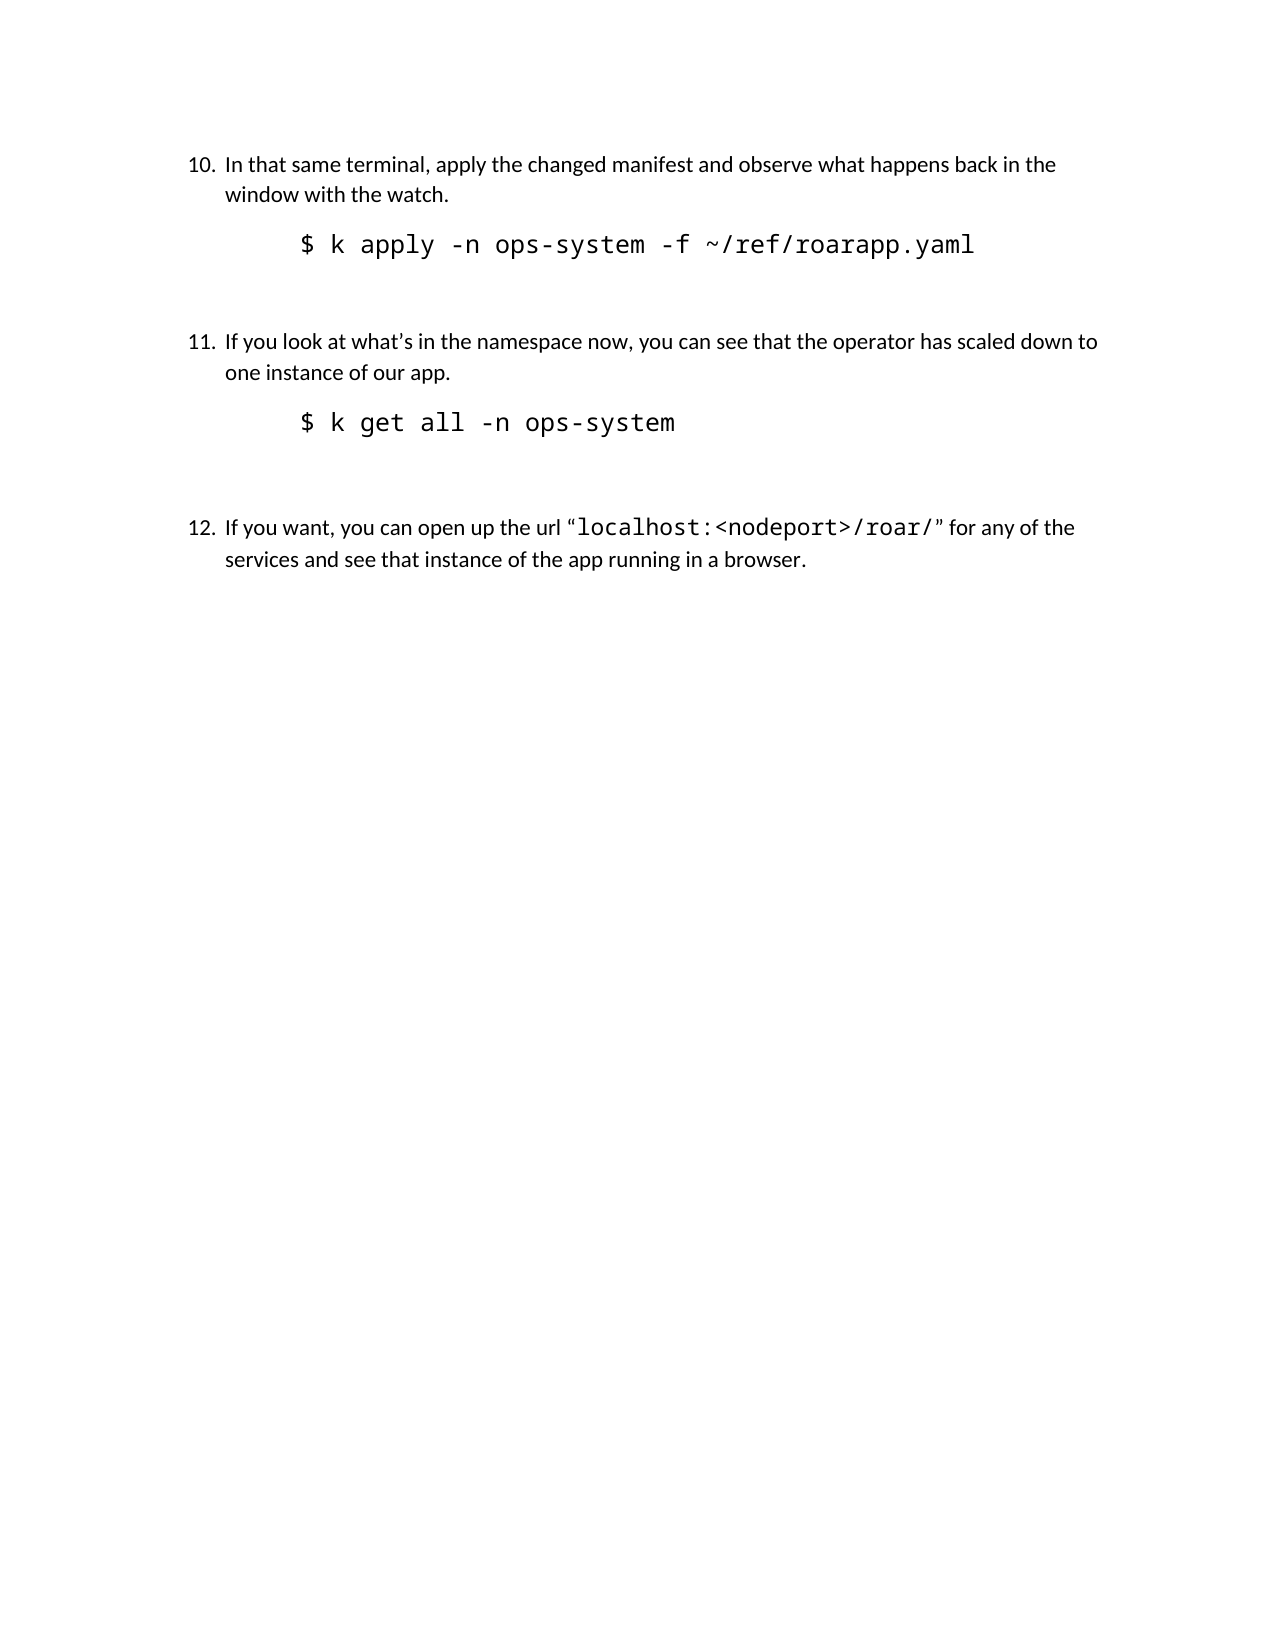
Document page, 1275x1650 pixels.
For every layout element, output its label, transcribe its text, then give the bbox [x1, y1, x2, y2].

text $ k get all -n ops-system [300, 404, 1125, 438]
list If you look at what’s in the namespace now, you can see that the operator has scaled down to one instance of our app. [187, 327, 1125, 386]
list If you want, you can open up the url “localhost:<nodeport>/roar/” for any of the services and see that instance of the app running in a browser. [187, 511, 1125, 573]
text $ k apply -n ops-system -f ~/ref/roarapp.yaml [300, 227, 1125, 261]
list In that same terminal, apply the changed manifest and observe what happens back in the window with the watch. [187, 150, 1125, 208]
